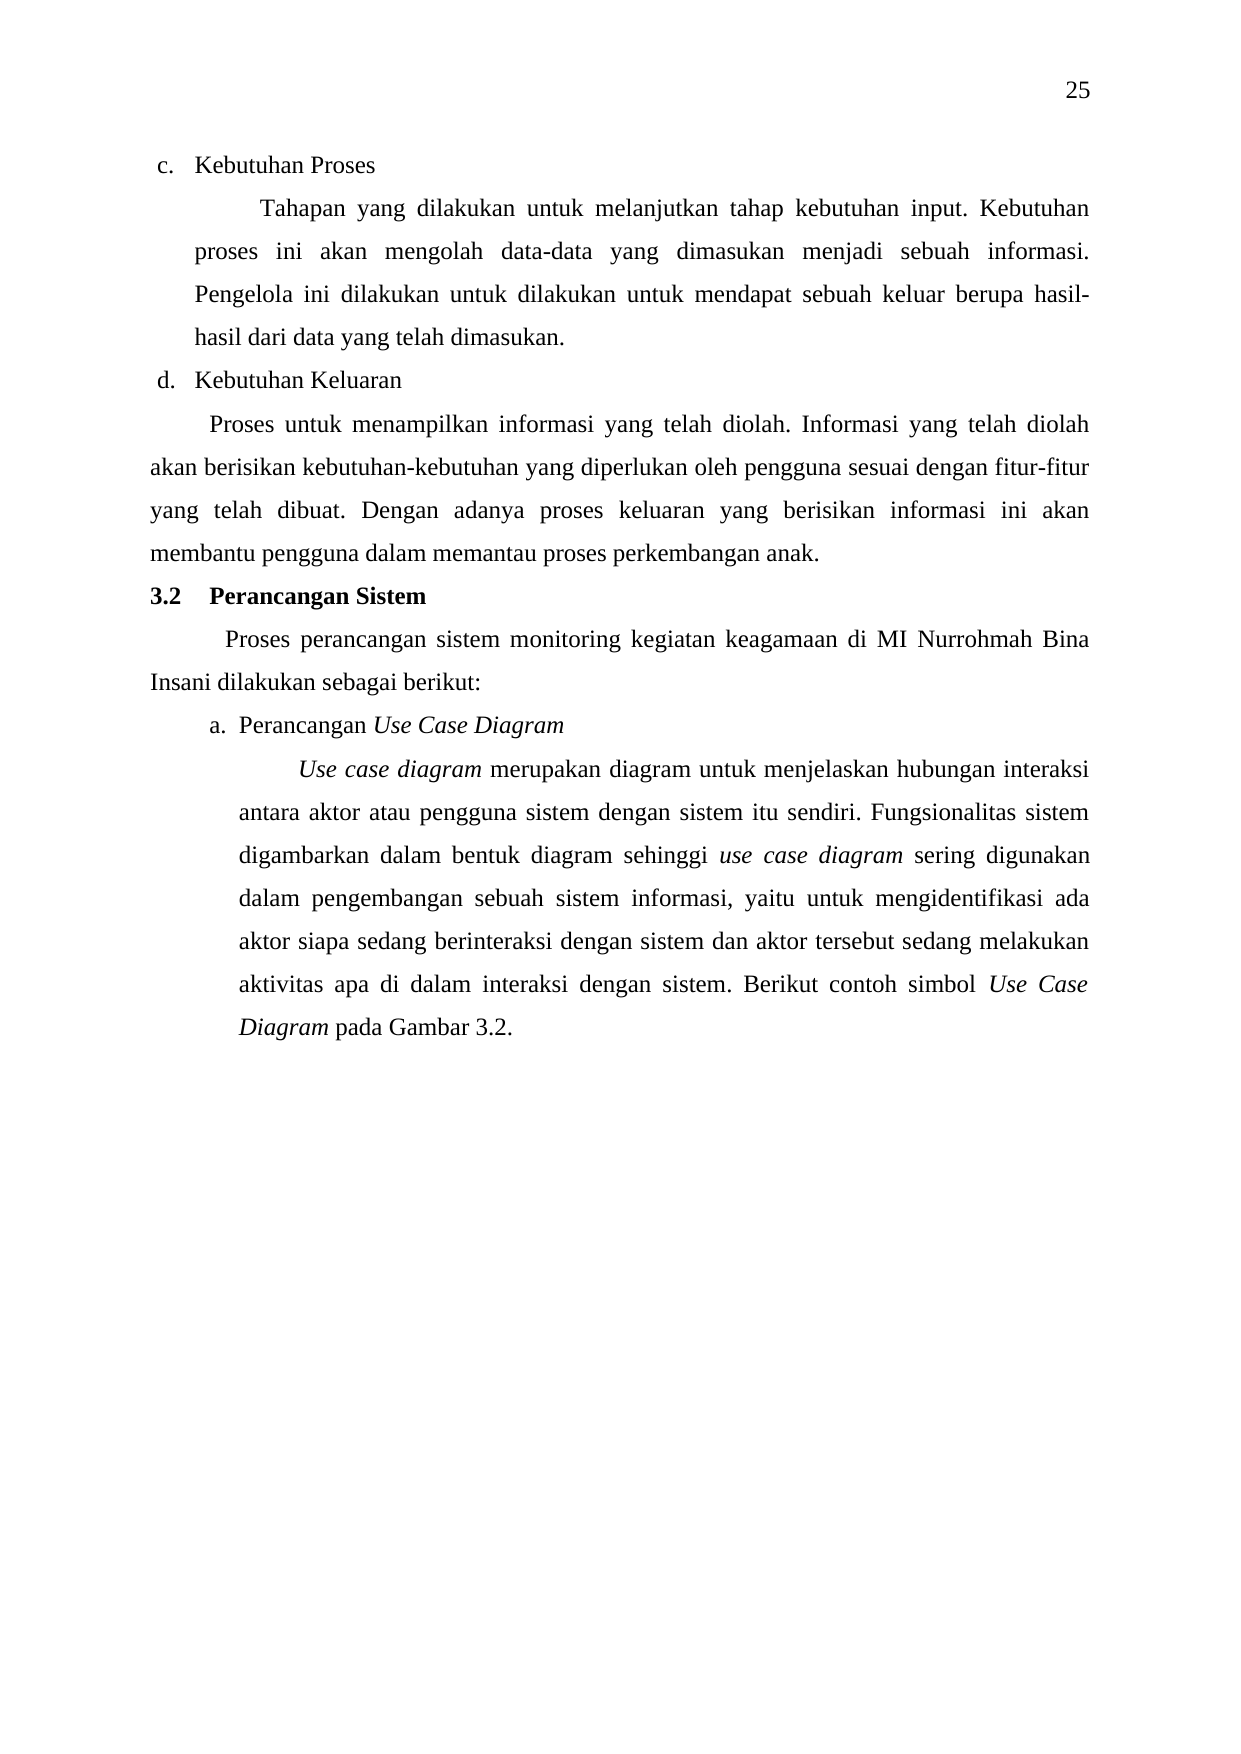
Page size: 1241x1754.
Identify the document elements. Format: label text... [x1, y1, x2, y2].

list Kebutuhan Proses [157, 150, 1090, 179]
list Tahapan yang dilakukan untuk melanjutkan tahap kebutuhan input. Kebutuhan proses ini akan mengolah data-data yang dimasukan menjadi sebuah informasi. Pengelola ini dilakukan untuk dilakukan untuk mendapat sebuah keluar berupa hasil-hasil dari data yang telah dimasukan. [194, 193, 1090, 351]
subtitle Perancangan Sistem [150, 581, 1090, 610]
list Use case diagram merupakan diagram untuk menjelaskan hubungan interaksi antara aktor atau pengguna sistem dengan sistem itu sendiri. Fungsionalitas sistem digambarkan dalam bentuk diagram sehinggi use case diagram sering digunakan dalam pengembangan sebuah sistem informasi, yaitu untuk mengidentifikasi ada aktor siapa sedang berinteraksi dengan sistem dan aktor tersebut sedang melakukan aktivitas apa di dalam interaksi dengan sistem. Berikut contoh simbol Use Case Diagram pada Gambar 3.2. [239, 754, 1090, 1041]
text Proses perancangan sistem monitoring kegiatan keagamaan di MI Nurrohmah Bina Insani dilakukan sebagai berikut: [150, 624, 1090, 696]
list Kebutuhan Keluaran [157, 366, 1090, 394]
list Perancangan Use Case Diagram [209, 711, 1090, 739]
text Proses untuk menampilkan informasi yang telah diolah. Informasi yang telah diolah akan berisikan kebutuhan-kebutuhan yang diperlukan oleh pengguna sesuai dengan fitur-fitur yang telah dibuat. Dengan adanya proses keluaran yang berisikan informasi ini akan membantu pengguna dalam memantau proses perkembangan anak. [150, 409, 1090, 567]
